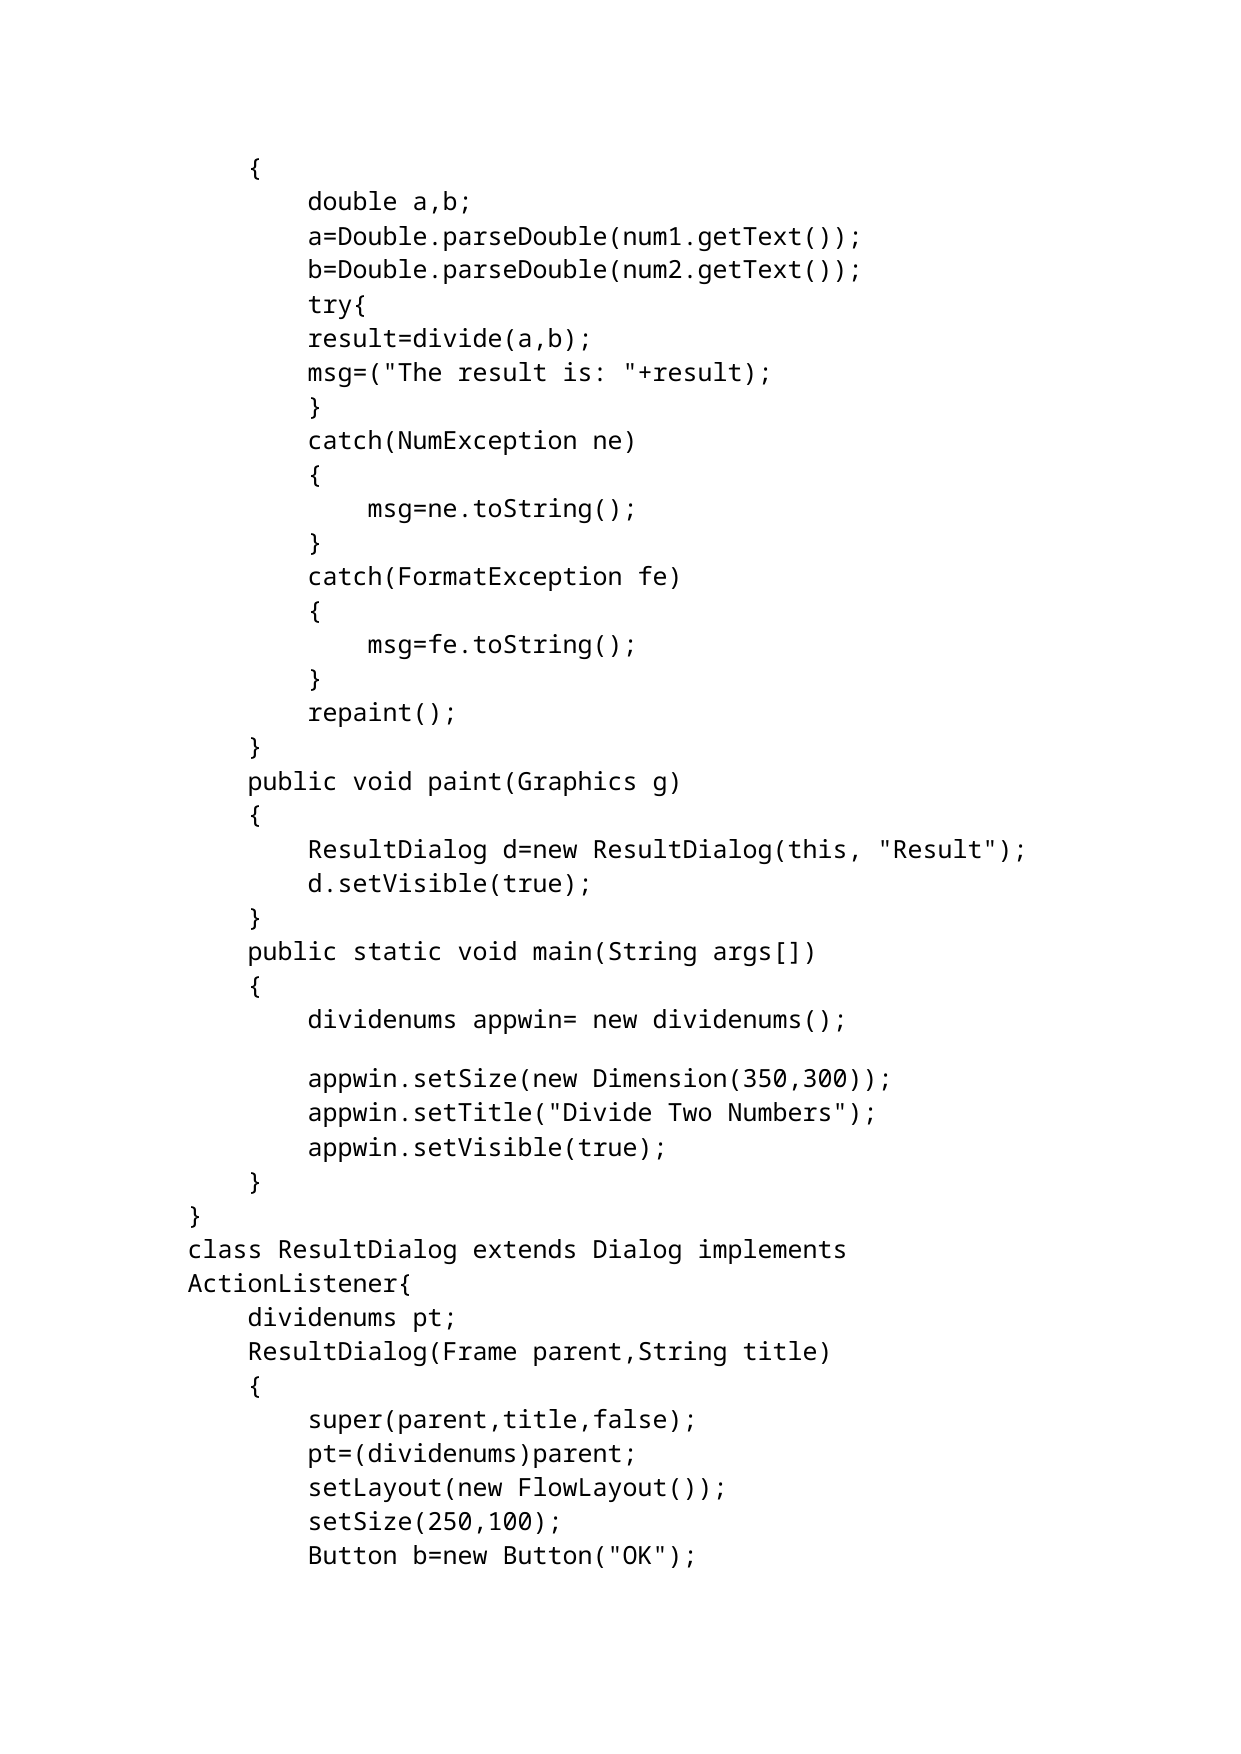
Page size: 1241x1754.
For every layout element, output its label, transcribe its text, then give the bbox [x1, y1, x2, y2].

list msg=("The result is: "+result); [187, 354, 1053, 388]
list setSize(250,100); [187, 1504, 1053, 1538]
list msg=fe.toString(); [187, 627, 1053, 661]
list { [187, 457, 1053, 491]
list Button b=new Button("OK"); [187, 1538, 1053, 1572]
list public static void main(String args[]) [187, 933, 1053, 967]
list msg=ne.toString(); [187, 491, 1053, 525]
list } [187, 899, 1053, 933]
list public void paint(Graphics g) [187, 763, 1053, 797]
list appwin.setSize(new Dimension(350,300)); [187, 1061, 1053, 1095]
list try{ [187, 286, 1053, 320]
list appwin.setVisible(true); [187, 1129, 1053, 1163]
list d.setVisible(true); [187, 865, 1053, 899]
list dividenums pt; [187, 1299, 1053, 1333]
list result=divide(a,b); [187, 320, 1053, 354]
list } [187, 1163, 1053, 1197]
list class ResultDialog extends Dialog implements ActionListener{ [187, 1231, 1053, 1299]
list } [187, 729, 1053, 763]
list catch(FormatException fe) [187, 559, 1053, 593]
list { [187, 593, 1053, 627]
list } [187, 1197, 1053, 1231]
list appwin.setTitle("Divide Two Numbers"); [187, 1095, 1053, 1129]
list double a,b; [187, 184, 1053, 218]
list a=Double.parseDouble(num1.getText()); [187, 218, 1053, 252]
list } [187, 525, 1053, 559]
list dividenums appwin= new dividenums(); [187, 1002, 1053, 1036]
list ResultDialog(Frame parent,String title) [187, 1333, 1053, 1368]
list b=Double.parseDouble(num2.getText()); [187, 252, 1053, 286]
list repaint(); [187, 695, 1053, 729]
list } [187, 661, 1053, 695]
list pt=(dividenums)parent; [187, 1436, 1053, 1470]
list catch(NumException ne) [187, 422, 1053, 457]
list setLayout(new FlowLayout()); [187, 1470, 1053, 1504]
list { [187, 797, 1053, 831]
list } [187, 388, 1053, 422]
list { [187, 967, 1053, 1002]
list { [187, 150, 1053, 184]
list { [187, 1368, 1053, 1402]
list super(parent,title,false); [187, 1402, 1053, 1436]
list ResultDialog d=new ResultDialog(this, "Result"); [187, 831, 1053, 865]
